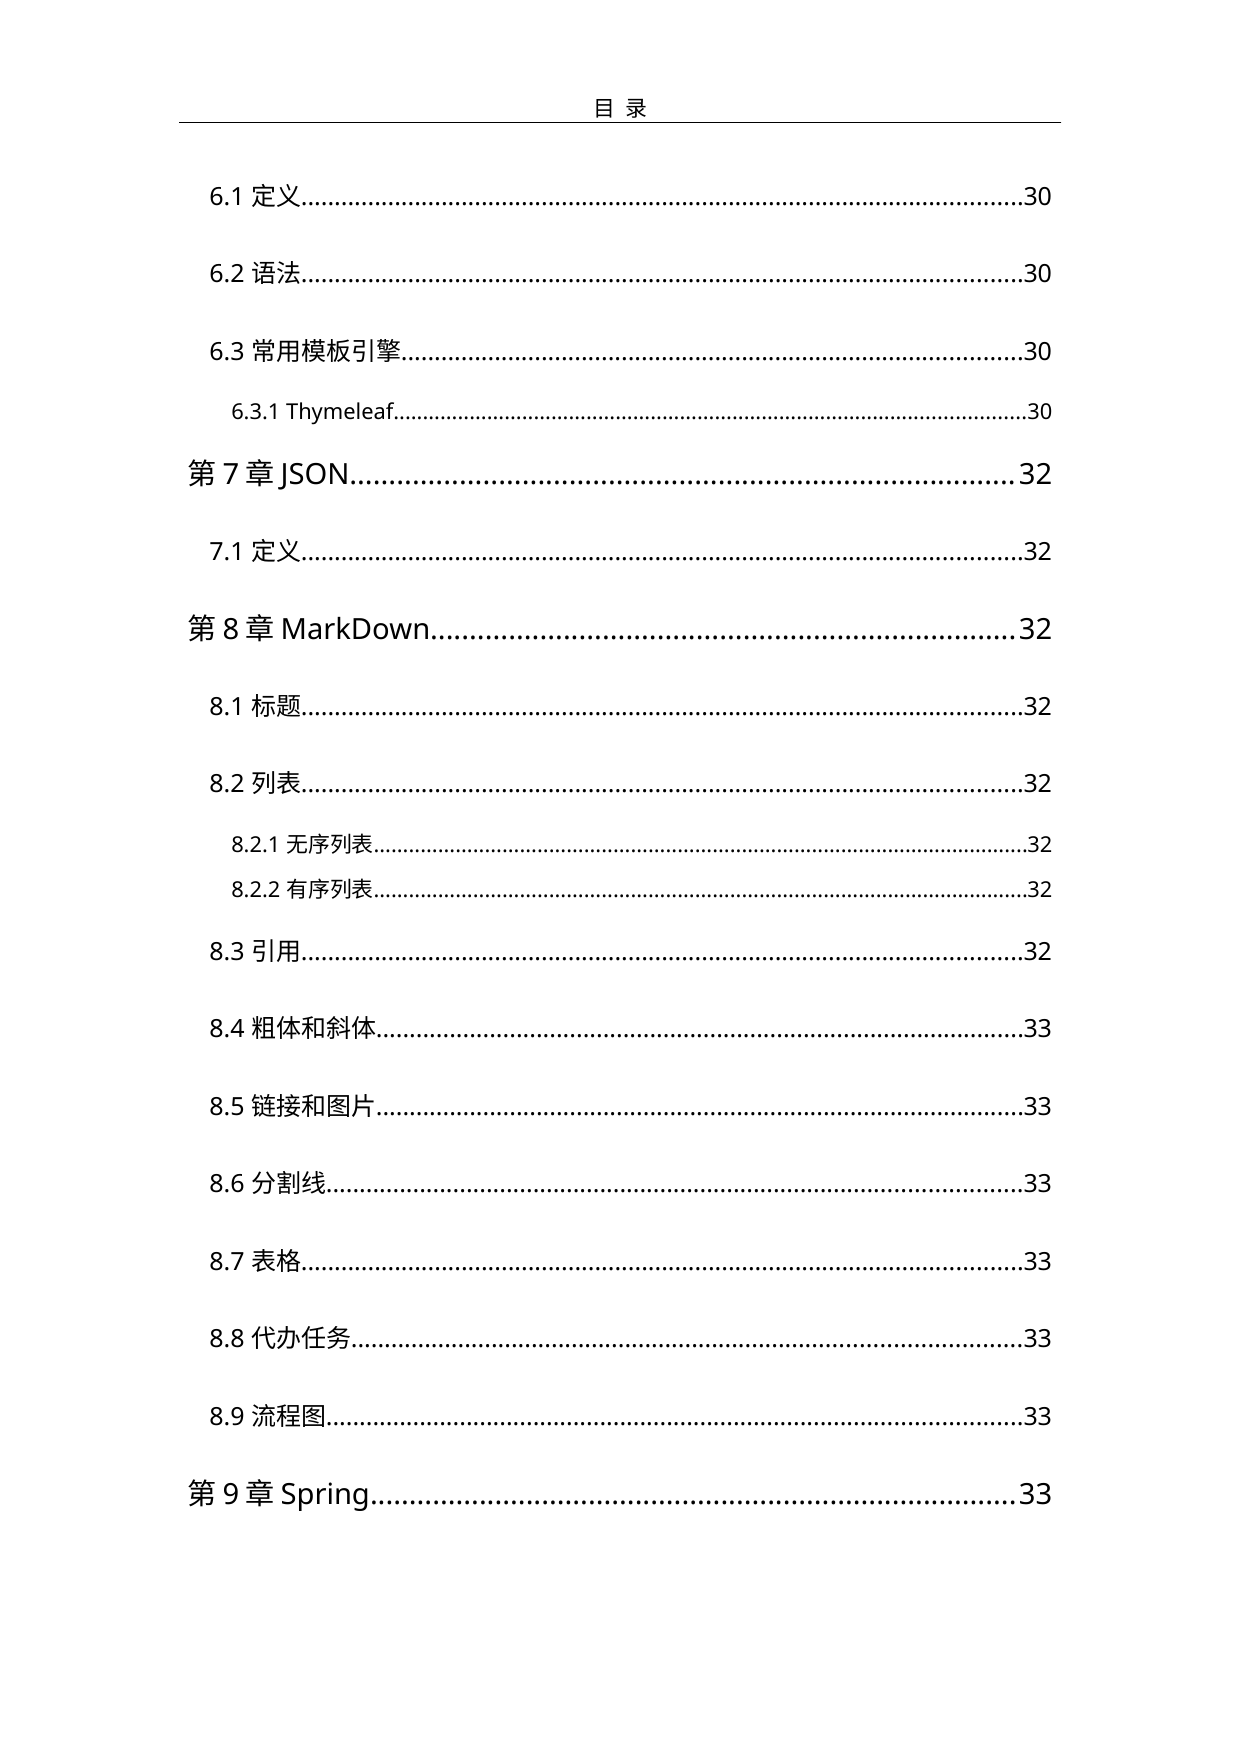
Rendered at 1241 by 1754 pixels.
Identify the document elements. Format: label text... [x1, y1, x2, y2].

text 8.2 列表 32 [209, 749, 1053, 814]
text 8.2.1 无序列表 32 [231, 827, 1053, 859]
text 6.3 常用模板引擎 30 [209, 317, 1053, 382]
text 8.3 引用 32 [209, 917, 1053, 982]
text 6.2 语法 30 [209, 239, 1053, 304]
text 第8章 MarkDown 32 [187, 594, 1053, 659]
text 6.3.1 Thymeleaf 30 [231, 394, 1053, 427]
text 8.8 代办任务 33 [209, 1304, 1053, 1369]
text 8.5 链接和图片 33 [209, 1072, 1053, 1137]
text 8.9 流程图 33 [209, 1382, 1053, 1447]
text 7.1 定义 32 [209, 517, 1053, 582]
text 第7章 JSON 32 [187, 439, 1053, 504]
text 第9章 Spring 33 [187, 1459, 1053, 1524]
text 8.2.2 有序列表 32 [231, 872, 1053, 904]
text 8.7 表格 33 [209, 1227, 1053, 1292]
text 8.1 标题 32 [209, 672, 1053, 737]
text 8.6 分割线 33 [209, 1149, 1053, 1214]
text 8.4 粗体和斜体 33 [209, 994, 1053, 1059]
text 6.1 定义 30 [209, 162, 1053, 227]
